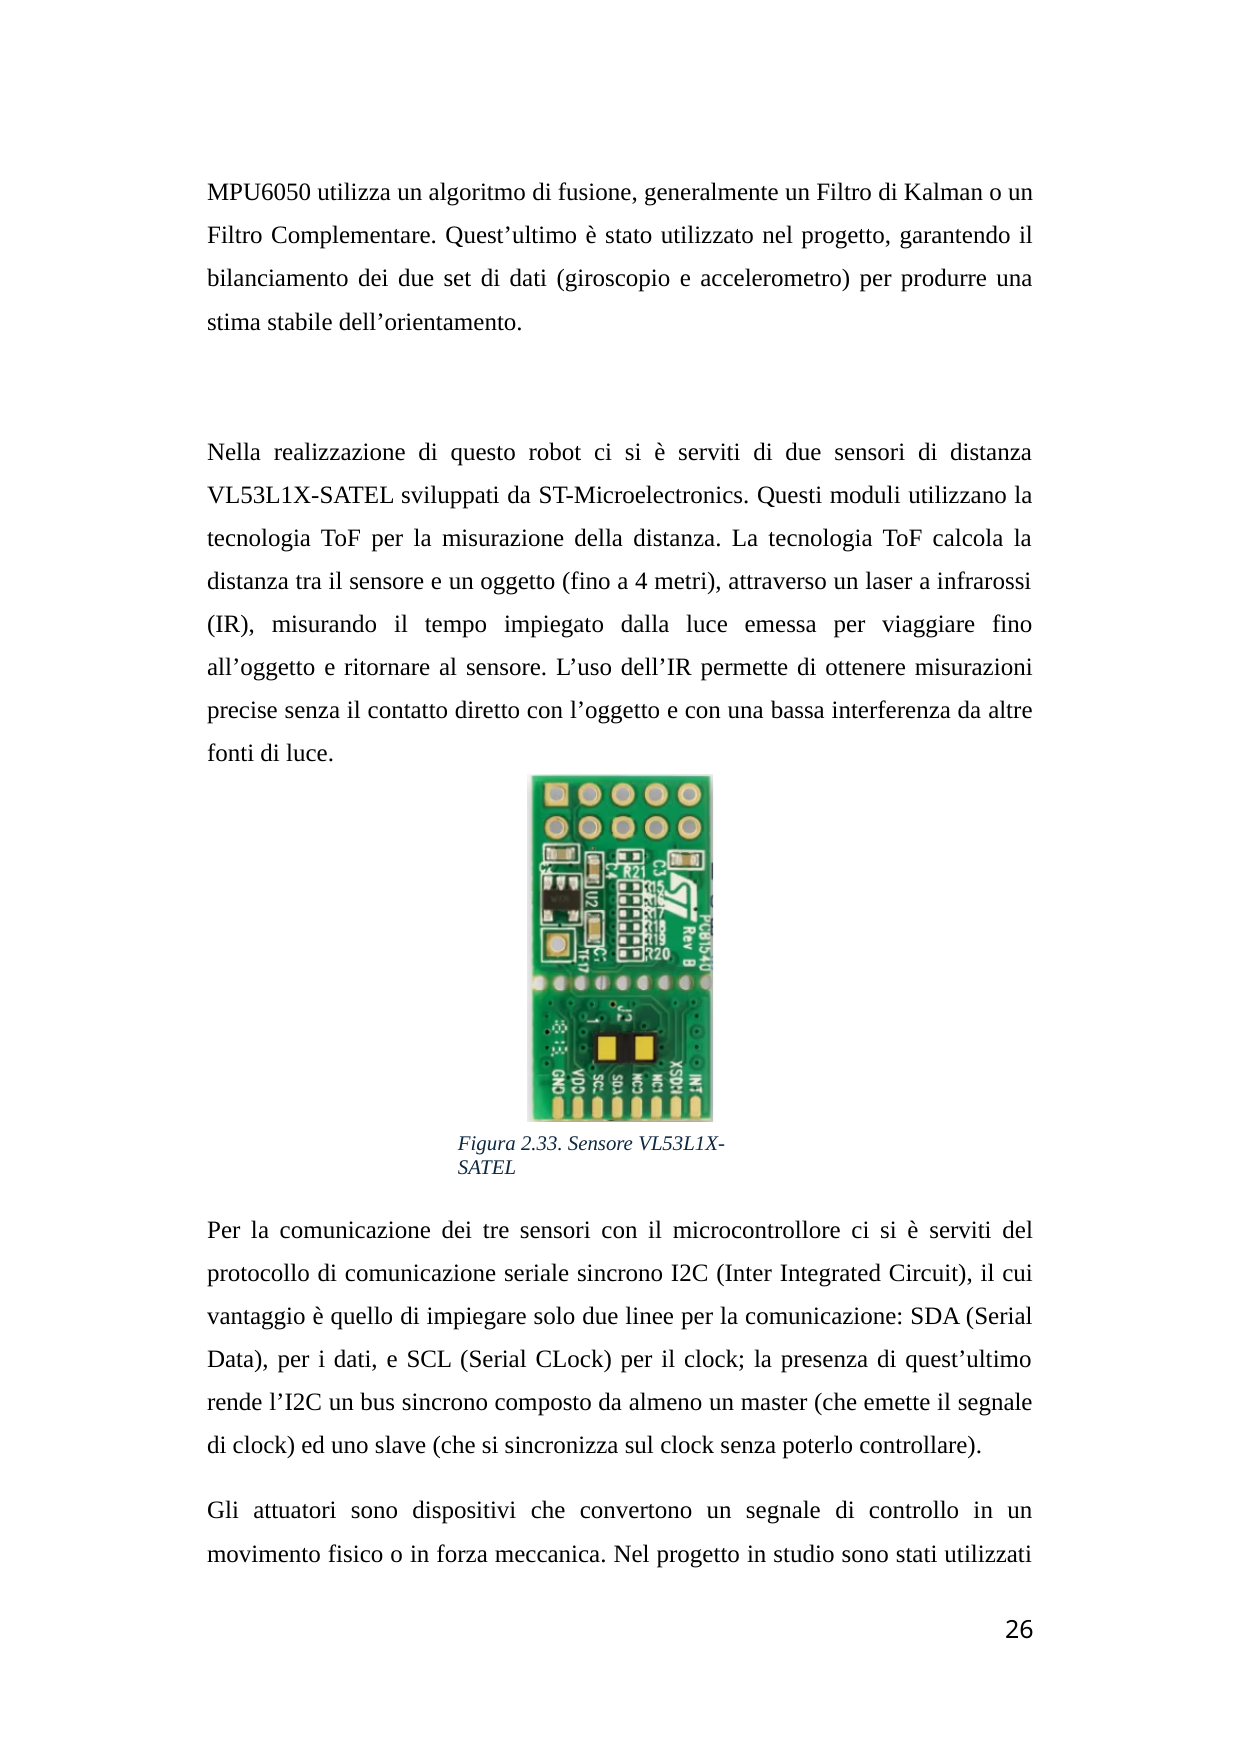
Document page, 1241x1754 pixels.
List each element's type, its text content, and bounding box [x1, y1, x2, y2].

picture [527, 774, 714, 1122]
text Nella realizzazione di questo robot ci si è serviti di due sensori di distanza VL53L1X-SATEL sviluppati da ST-Microelectronics. Questi moduli utilizzano la tecnologia ToF per la misurazione della distanza. La tecnologia ToF calcola la distanza tra il sensore e un oggetto (fino a 4 metri), attraverso un laser a infrarossi (IR), misurando il tempo impiegato dalla luce emessa per viaggiare fino all’oggetto e ritornare al sensore. L’uso dell’IR permette di ottenere misurazioni precise senza il contatto diretto con l’oggetto e con una bassa interferenza da altre fonti di luce. [207, 437, 1033, 767]
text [207, 1496, 1033, 1567]
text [207, 177, 1033, 335]
text Per la comunicazione dei tre sensori con il microcontrollore ci si è serviti del protocollo di comunicazione seriale sincrono I2C (Inter Integrated Circuit), il cui vantaggio è quello di impiegare solo due linee per la comunicazione: SDA (Serial Data), per i dati, e SCL (Serial CLock) per il clock; la presenza di quest’ultimo rende l’I2C un bus sincrono composto da almeno un master (che emette il segnale di clock) ed uno slave (che si sincronizza sul clock senza poterlo controllare). [207, 803, 1033, 1459]
